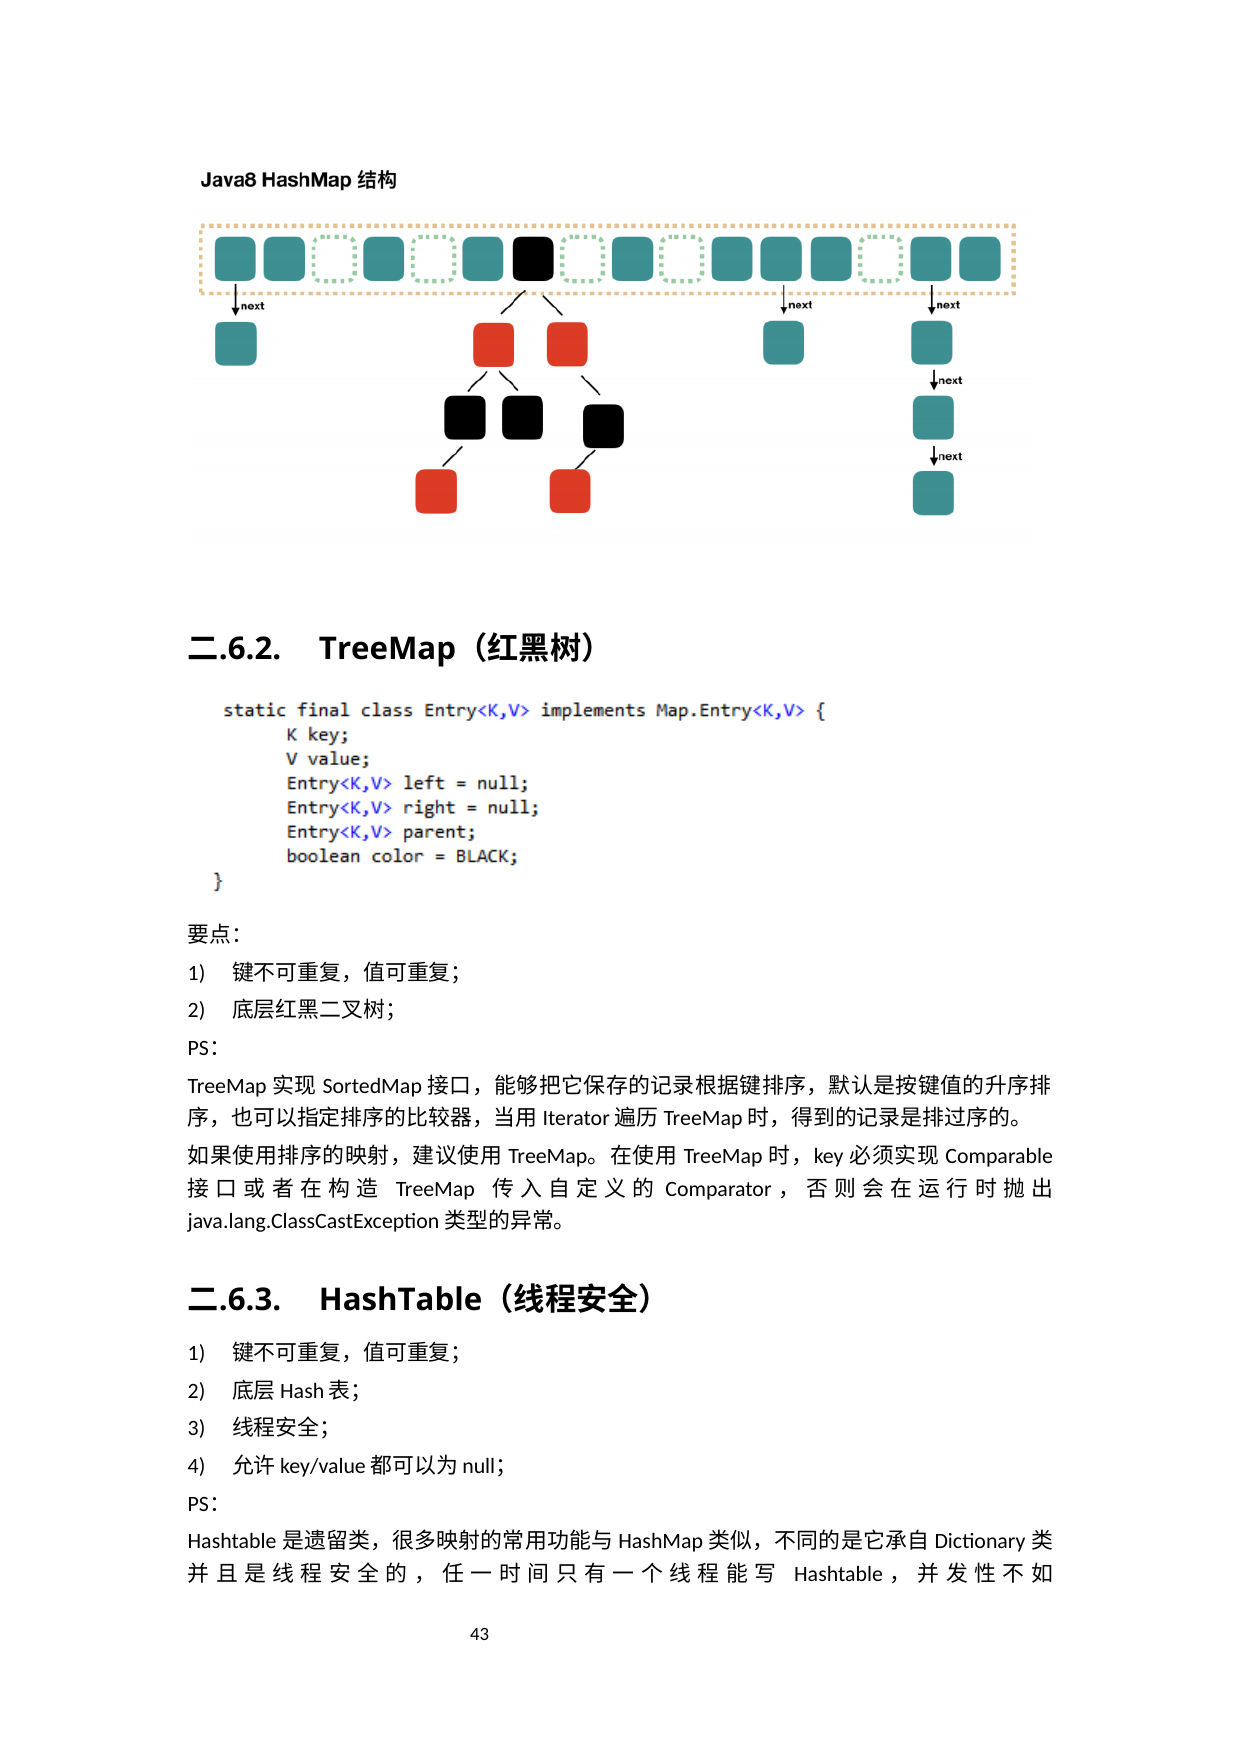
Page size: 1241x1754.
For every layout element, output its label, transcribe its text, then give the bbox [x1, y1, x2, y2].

list 底层Hash表； [187, 1372, 1053, 1405]
subtitle HashTable（线程安全） [187, 1264, 1053, 1329]
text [187, 1523, 1053, 1588]
subtitle TreeMap（红黑树） [187, 614, 1053, 679]
text 如果使用排序的映射，建议使用 TreeMap。在使用 TreeMap 时，key 必须实现 Comparable 接口或者在构造 TreeMap 传入自定义的Comparator，否则会在运行时抛出 java.lang.ClassCastException 类型的异常。 [187, 1138, 1053, 1235]
picture [187, 683, 1053, 911]
text TreeMap 实现 SortedMap 接口，能够把它保存的记录根据键排序，默认是按键值的升序排序，也可以指定排序的比较器，当用 Iterator 遍历 TreeMap 时，得到的记录是排过序的。 [187, 1067, 1053, 1132]
list 允许key/value都可以为null； [187, 1448, 1053, 1480]
list 底层红黑二叉树； [187, 992, 1053, 1024]
list 线程安全； [187, 1410, 1053, 1442]
text 要点： [187, 917, 1053, 949]
text PS： [187, 1030, 1053, 1062]
list 键不可重复，值可重复； [187, 1334, 1053, 1367]
picture [187, 162, 1053, 557]
list 键不可重复，值可重复； [187, 954, 1053, 987]
text PS： [187, 1485, 1053, 1518]
